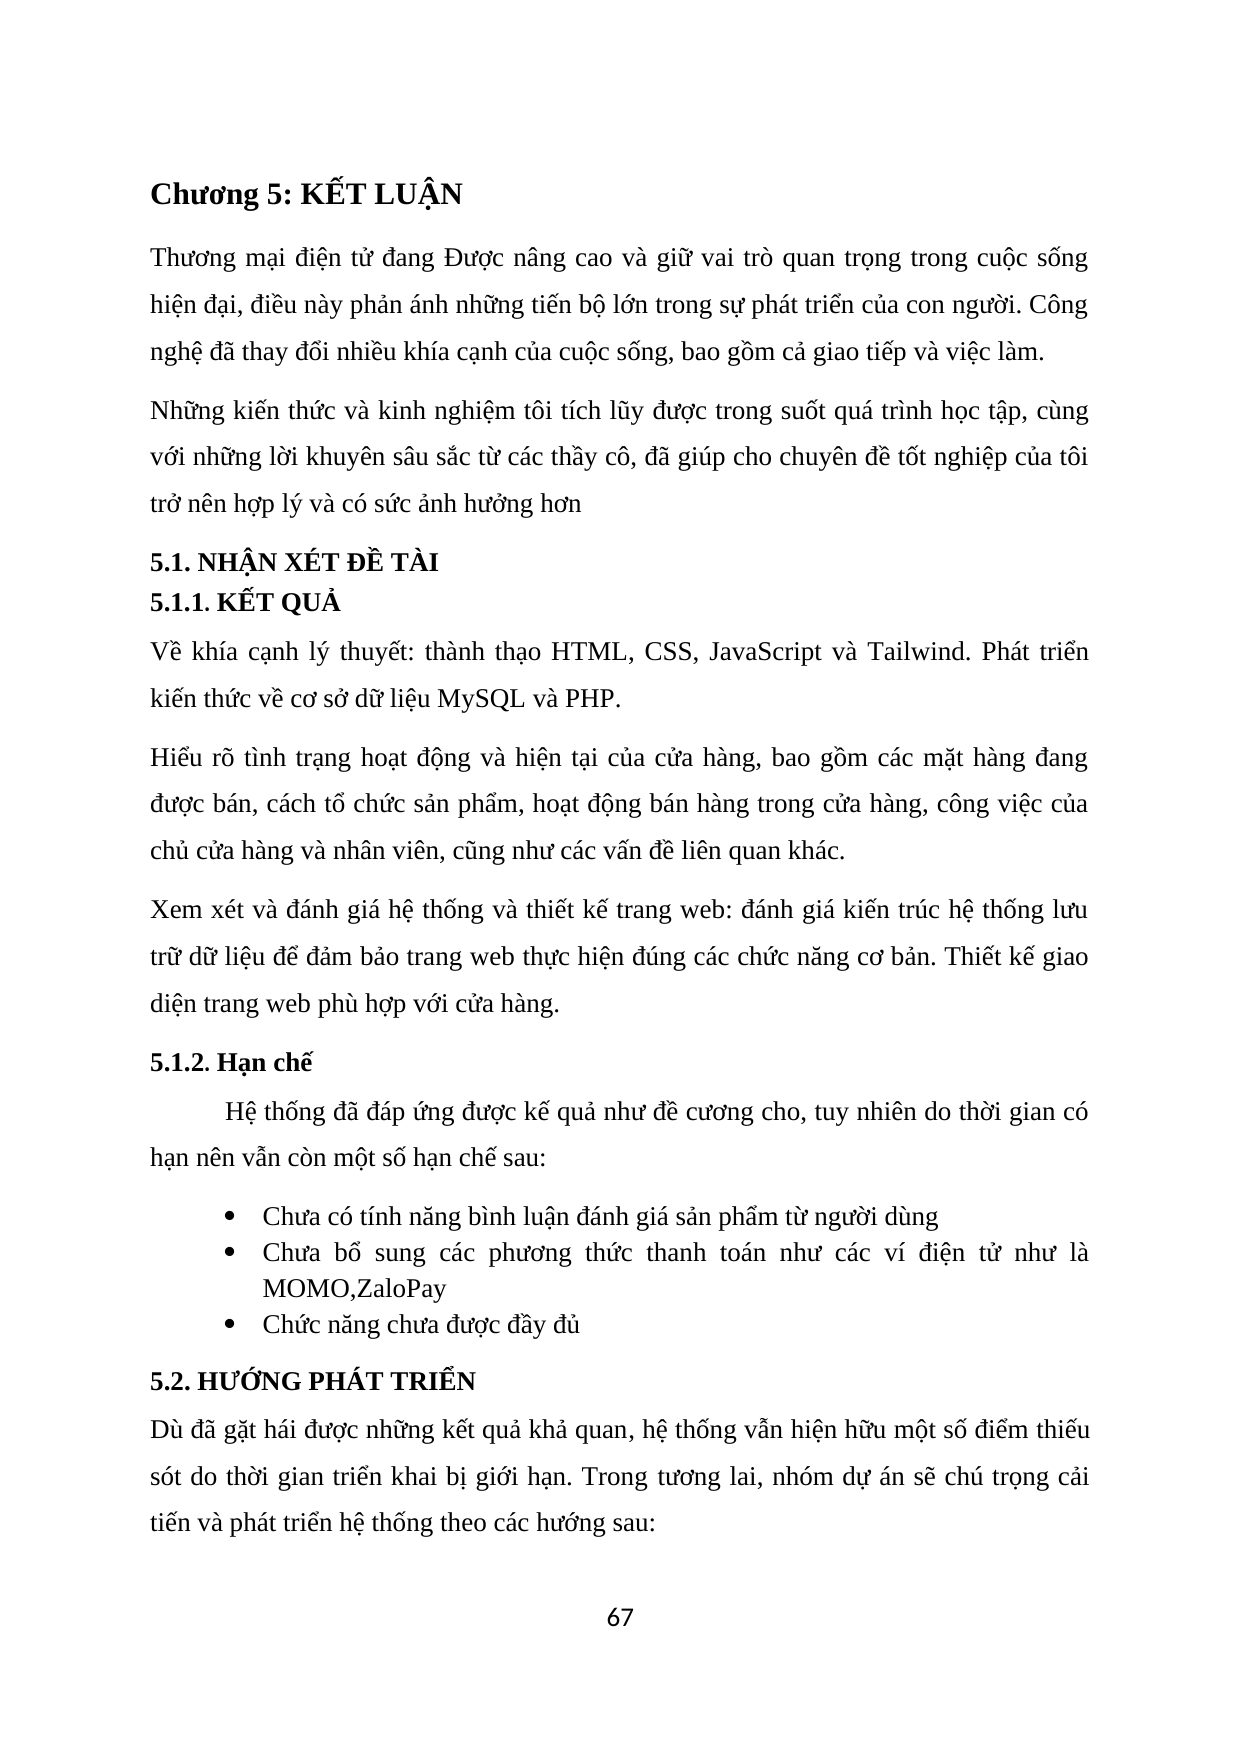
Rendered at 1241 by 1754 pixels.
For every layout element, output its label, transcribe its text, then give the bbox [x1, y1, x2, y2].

subtitle 5.1. NHẬN XÉT ĐỀ TÀI [150, 546, 1090, 577]
text Thương mại điện tử đang Được nâng cao và giữ vai trò quan trọng trong cuộc sống hiện đại, điều này phản ánh những tiến bộ lớn trong sự phát triển của con người. Công nghệ đã thay đổi nhiều khía cạnh của cuộc sống, bao gồm cả giao tiếp và việc làm. [150, 241, 1090, 366]
subtitle Chương 5: KẾT LUẬN [150, 175, 1090, 211]
list Chức năng chưa được đầy đủ [225, 1308, 1090, 1339]
text Xem xét và đánh giá hệ thống và thiết kế trang web: đánh giá kiến trúc hệ thống lưu trữ dữ liệu để đảm bảo trang web thực hiện đúng các chức năng cơ bản. Thiết kế giao diện trang web phù hợp với cửa hàng. [150, 893, 1090, 1018]
subtitle 5.2. HƯỚNG PHÁT TRIỂN [150, 1365, 1090, 1396]
text Về khía cạnh lý thuyết: thành thạo HTML, CSS, JavaScript và Tailwind. Phát triển kiến thức về cơ sở dữ liệu MySQL và PHP. [150, 635, 1090, 713]
subtitle 5.1.2. Hạn chế [150, 1046, 1090, 1077]
subtitle 5.1.1. KẾT QUẢ [150, 586, 1090, 618]
list Chưa có tính năng bình luận đánh giá sản phẩm từ người dùng [225, 1200, 1090, 1232]
text Những kiến thức và kinh nghiệm tôi tích lũy được trong suốt quá trình học tập, cùng với những lời khuyên sâu sắc từ các thầy cô, đã giúp cho chuyên đề tốt nghiệp của tôi trở nên hợp lý và có sức ảnh hưởng hơn [150, 394, 1090, 518]
text Dù đã gặt hái được những kết quả khả quan, hệ thống vẫn hiện hữu một số điểm thiếu sót do thời gian triển khai bị giới hạn. Trong tương lai, nhóm dự án sẽ chú trọng cải tiến và phát triển hệ thống theo các hướng sau: [150, 1413, 1090, 1537]
text Hiểu rõ tình trạng hoạt động và hiện tại của cửa hàng, bao gồm các mặt hàng đang được bán, cách tổ chức sản phẩm, hoạt động bán hàng trong cửa hàng, công việc của chủ cửa hàng và nhân viên, cũng như các vấn đề liên quan khác. [150, 741, 1090, 865]
text Hệ thống đã đáp ứng được kế quả như đề cương cho, tuy nhiên do thời gian có hạn nên vẫn còn một số hạn chế sau: [150, 1094, 1090, 1172]
list Chưa bổ sung các phương thức thanh toán như các ví điện tử như là MOMO,ZaloPay [225, 1236, 1090, 1303]
